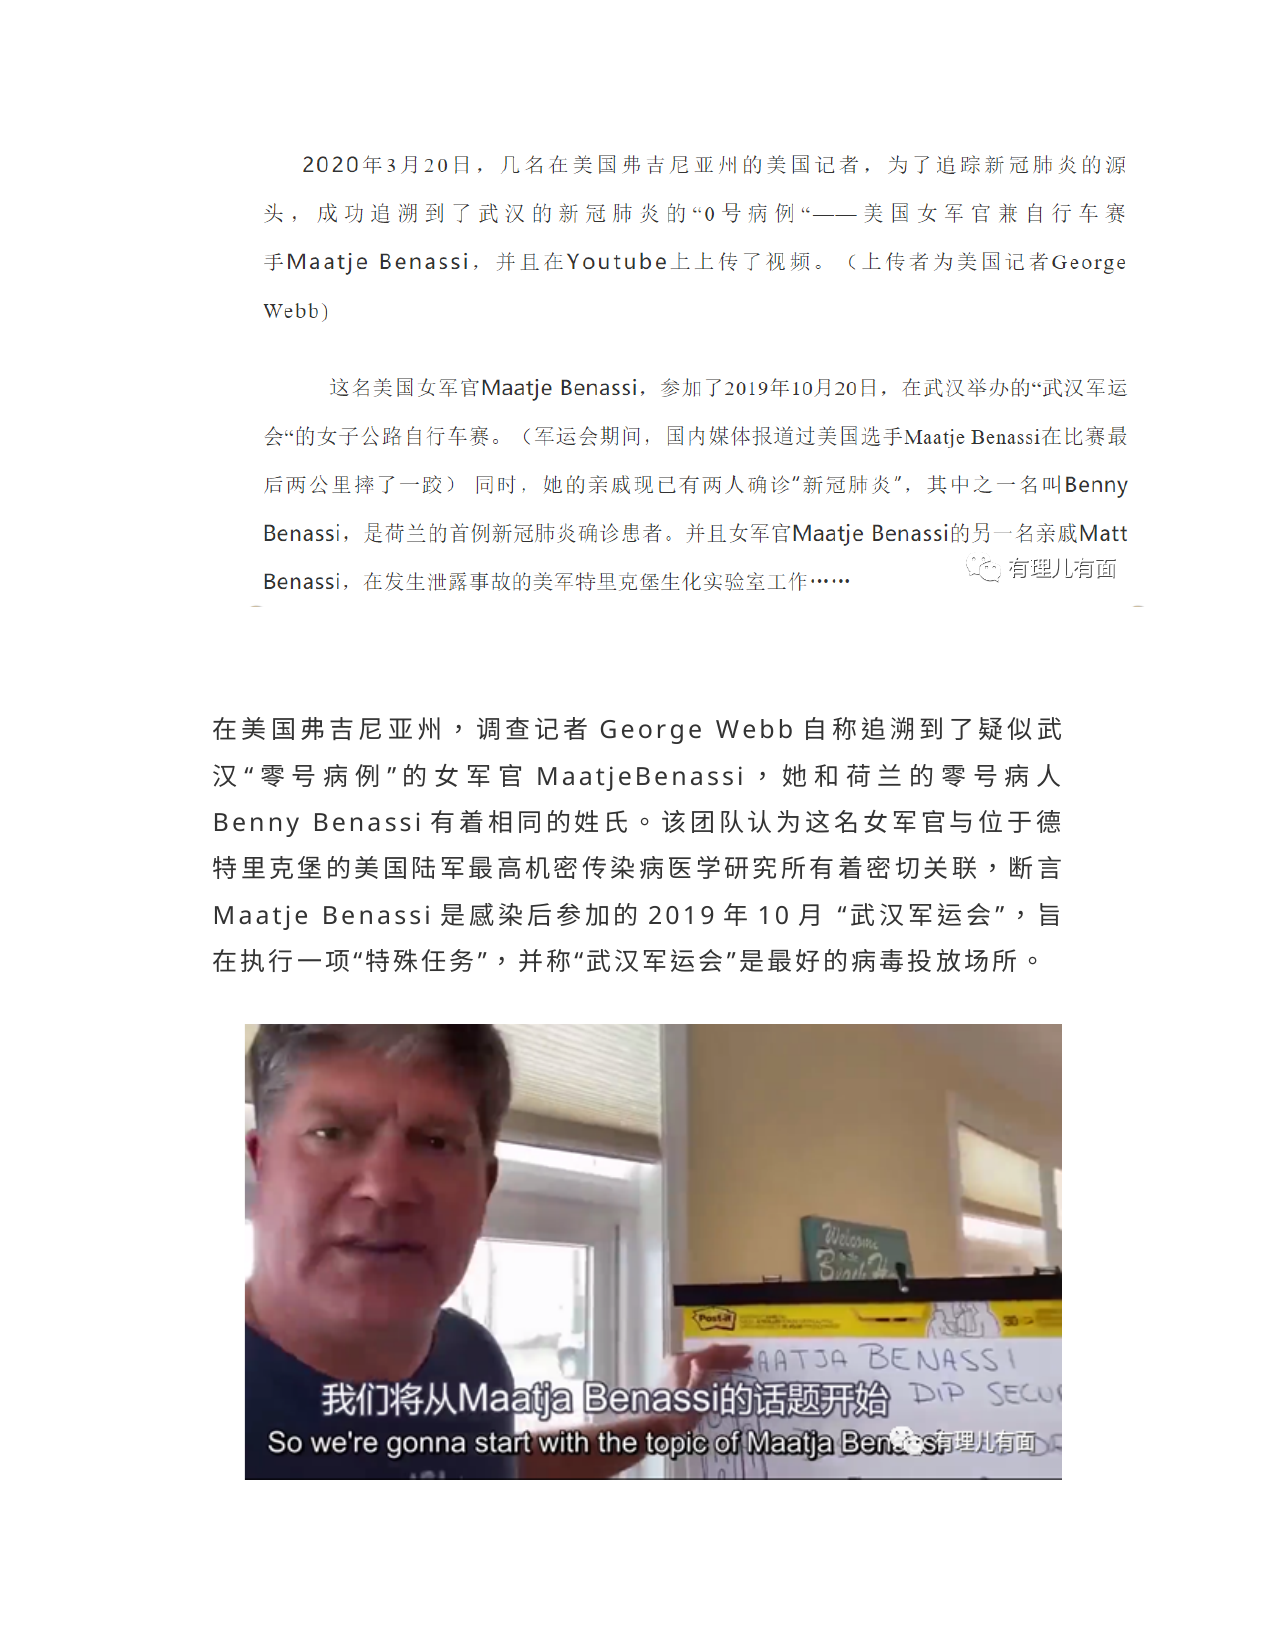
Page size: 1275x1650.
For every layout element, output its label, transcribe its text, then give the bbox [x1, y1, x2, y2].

picture [244, 150, 1145, 607]
picture [244, 1024, 1062, 1480]
text 在美国弗吉尼亚州，调查记者George Webb自称追溯到了疑似武汉“零号病例”的女军官MaatjeBenassi，她和荷兰的零号病人Benny Benassi有着相同的姓氏。该团队认为这名女军官与位于德特里克堡的美国陆军最高机密传染病医学研究所有着密切关联，断言Maatje Benassi是感染后参加的2019年10月 “武汉军运会”，旨在执行一项“特殊任务”，并称“武汉军运会”是最好的病毒投放场所。 [212, 699, 1062, 978]
